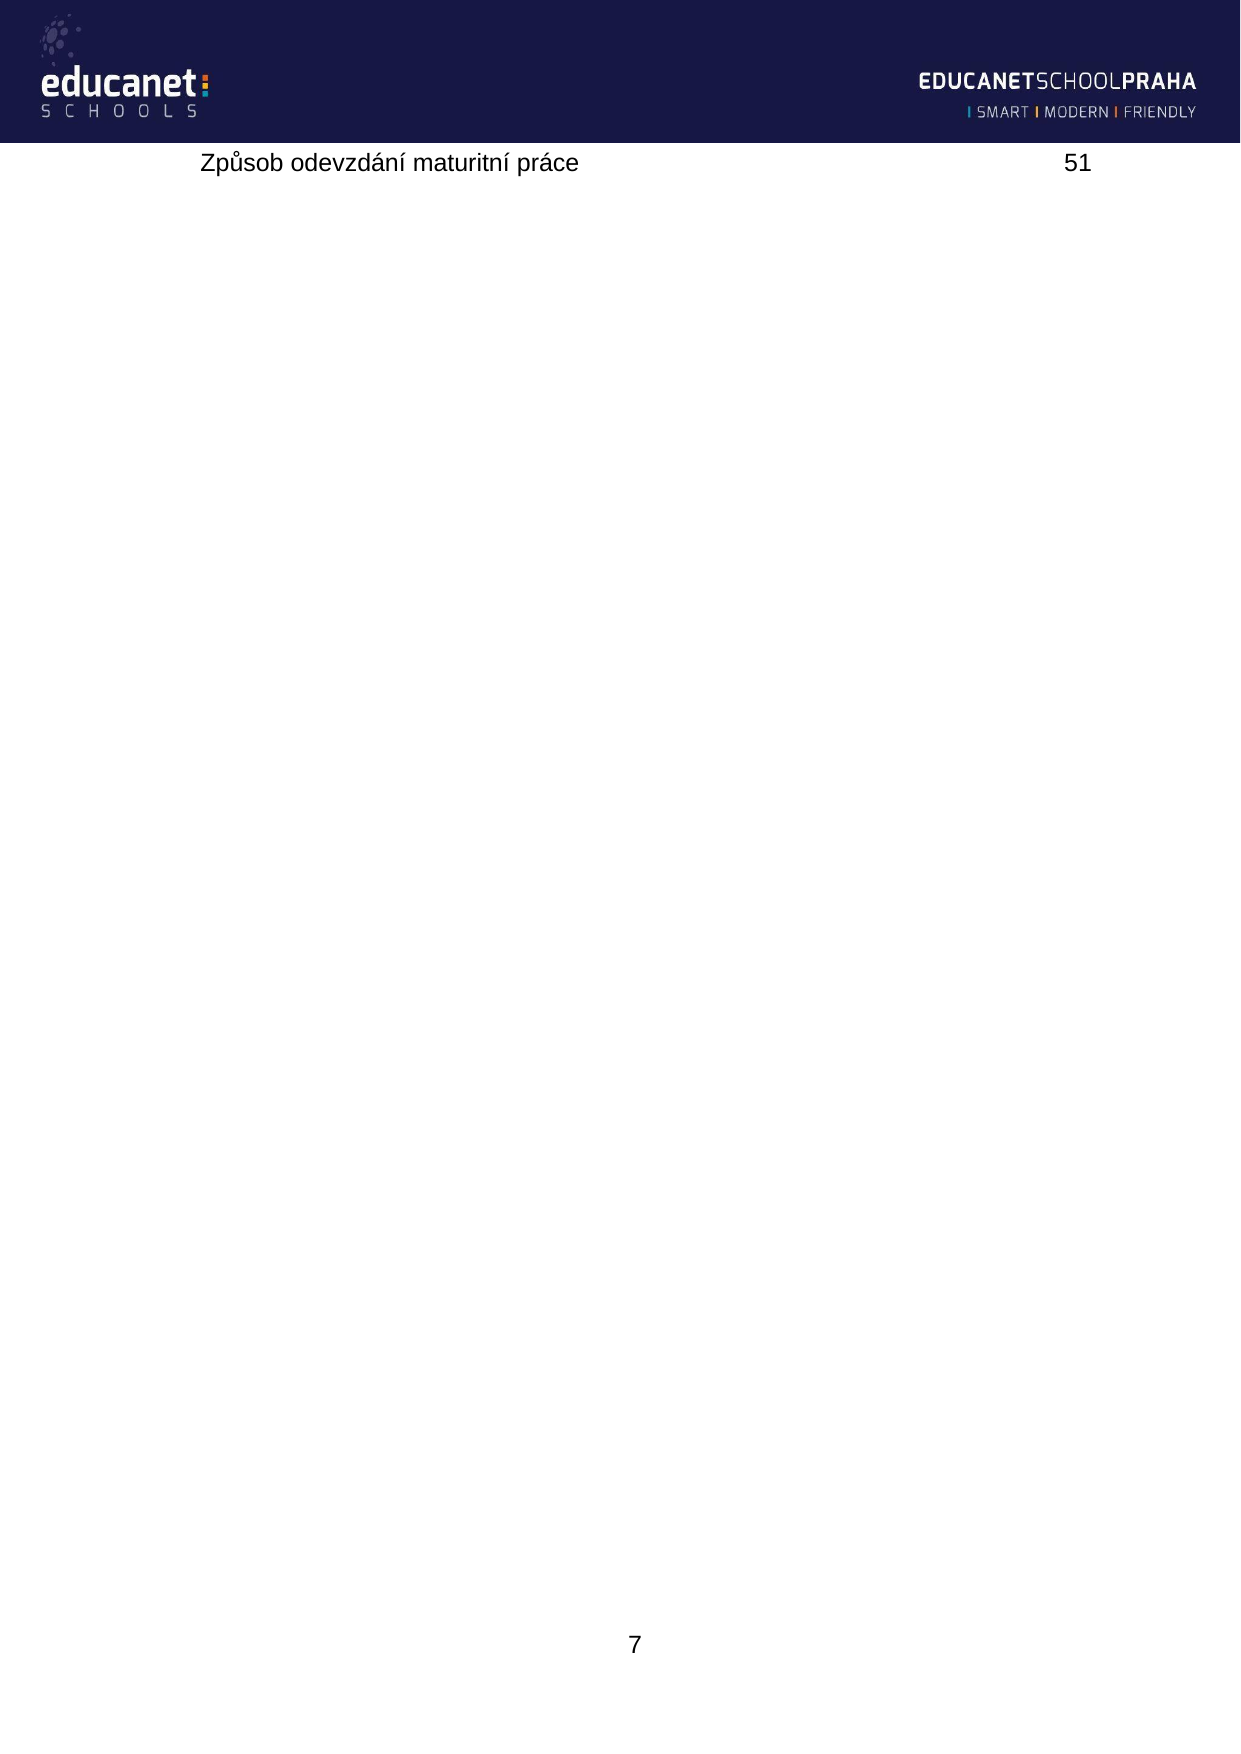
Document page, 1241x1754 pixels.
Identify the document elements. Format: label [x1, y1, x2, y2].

picture [0, 0, 1241, 143]
